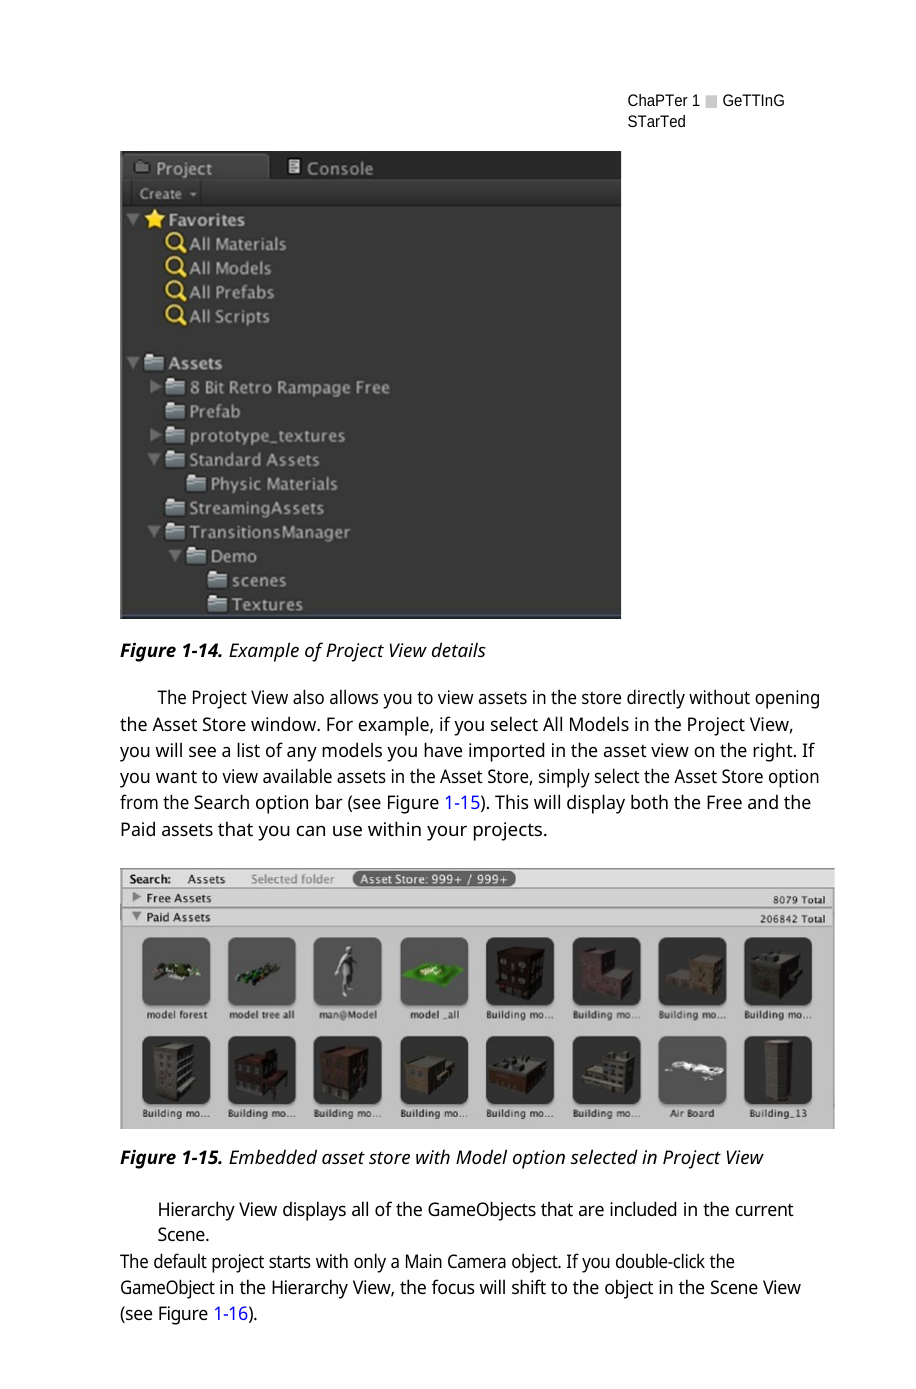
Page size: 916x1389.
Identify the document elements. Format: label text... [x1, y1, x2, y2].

picture [120, 151, 622, 619]
text Hierarchy View displays all of the GameObjects that are included in the current Scene. [157, 1196, 845, 1247]
text The default project starts with only a Main Camera object. If you double-click the GameObject in the Hierarchy View, the focus will shift to the object in the Scene View (see Figure 1-16). [120, 1248, 833, 1326]
text Figure 1-14. Example of Project View details [120, 637, 620, 663]
picture [120, 868, 835, 1129]
text The Project View also allows you to view assets in the store directly without opening the Asset Store window. For example, if you select All Models in the Project View, you will see a list of any models you have imported in the asset view on the right. If you want to view available assets in the Asset Store, simply select the Asset Store option from the Search option bar (see Figure 1-15). This will display both the Free and the Paid assets that you can use within your projects. [120, 685, 827, 841]
text ChaPTer 1 ■ GeTTInG STarTed [627, 89, 845, 131]
